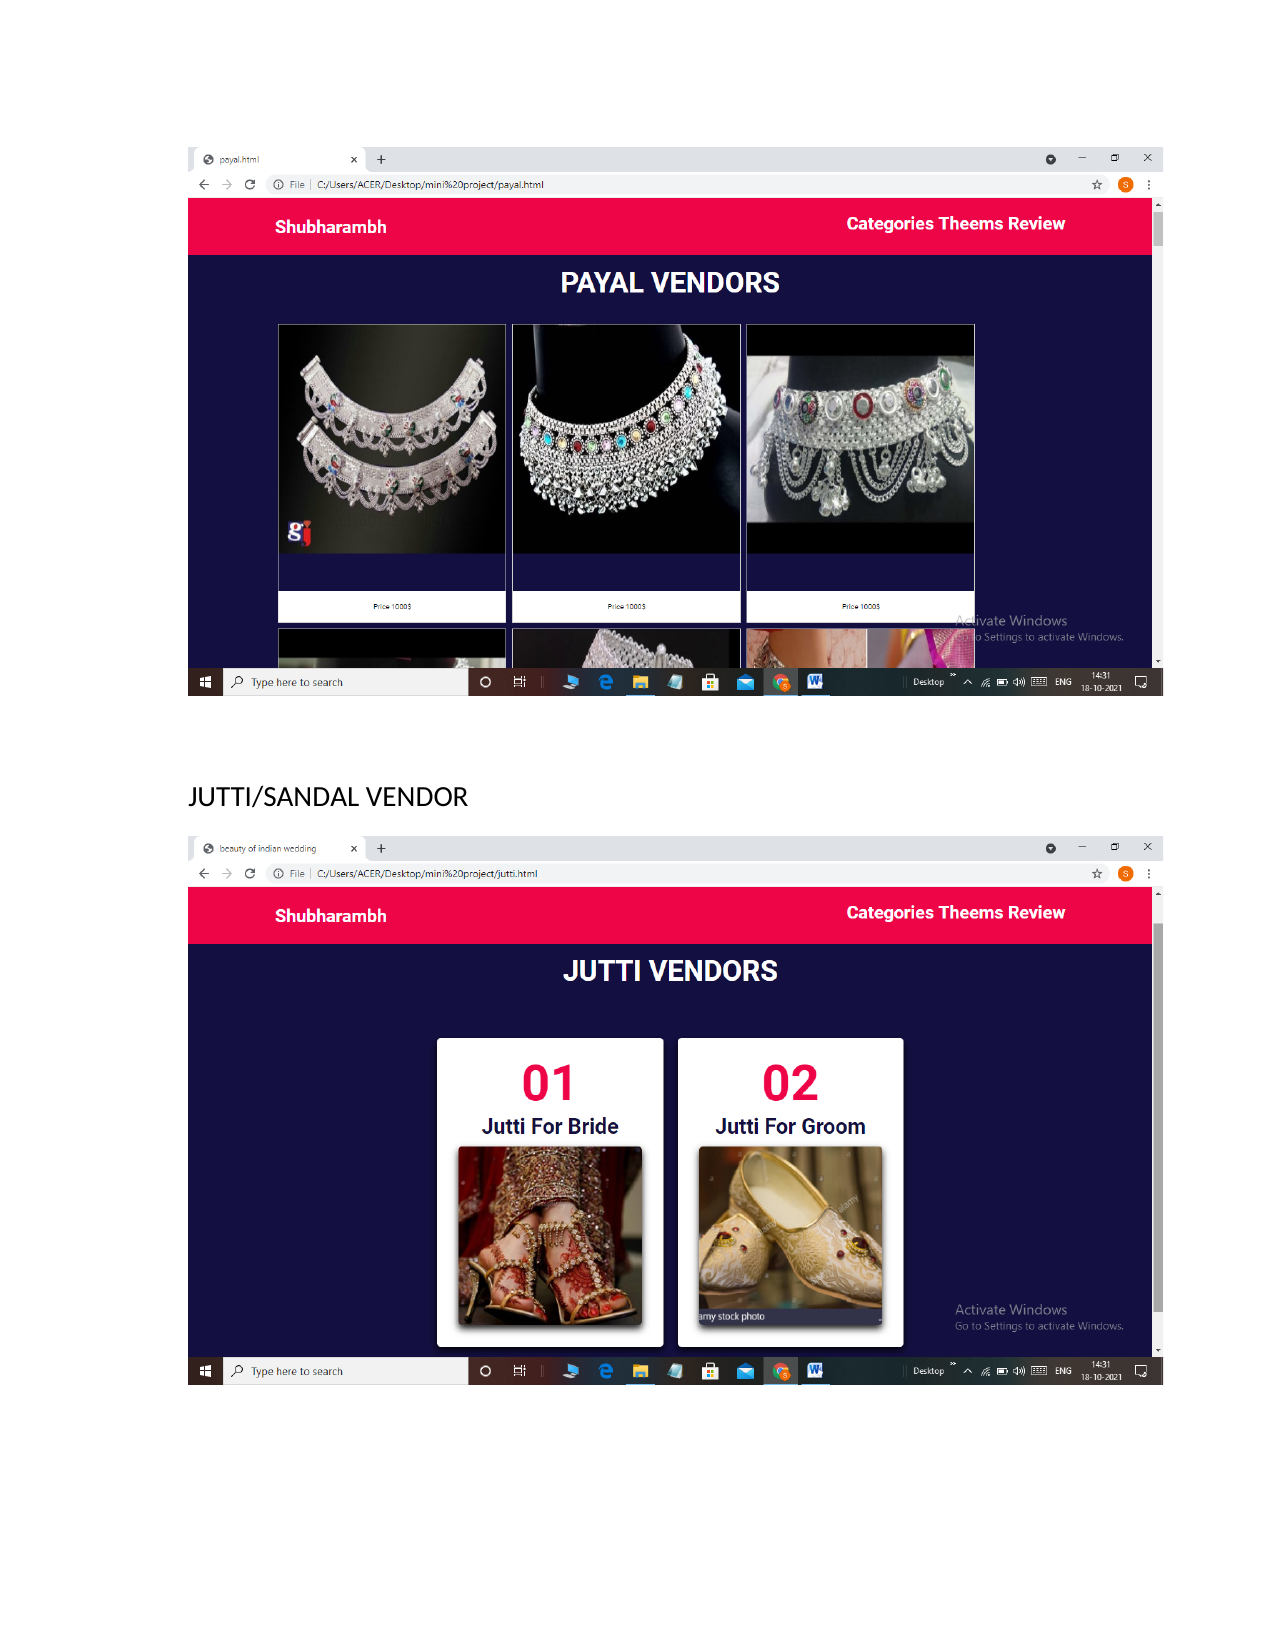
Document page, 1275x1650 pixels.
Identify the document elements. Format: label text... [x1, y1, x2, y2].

picture [188, 836, 1164, 1385]
text JUTTI/SANDAL VENDOR [188, 778, 1170, 813]
picture [188, 147, 1164, 696]
